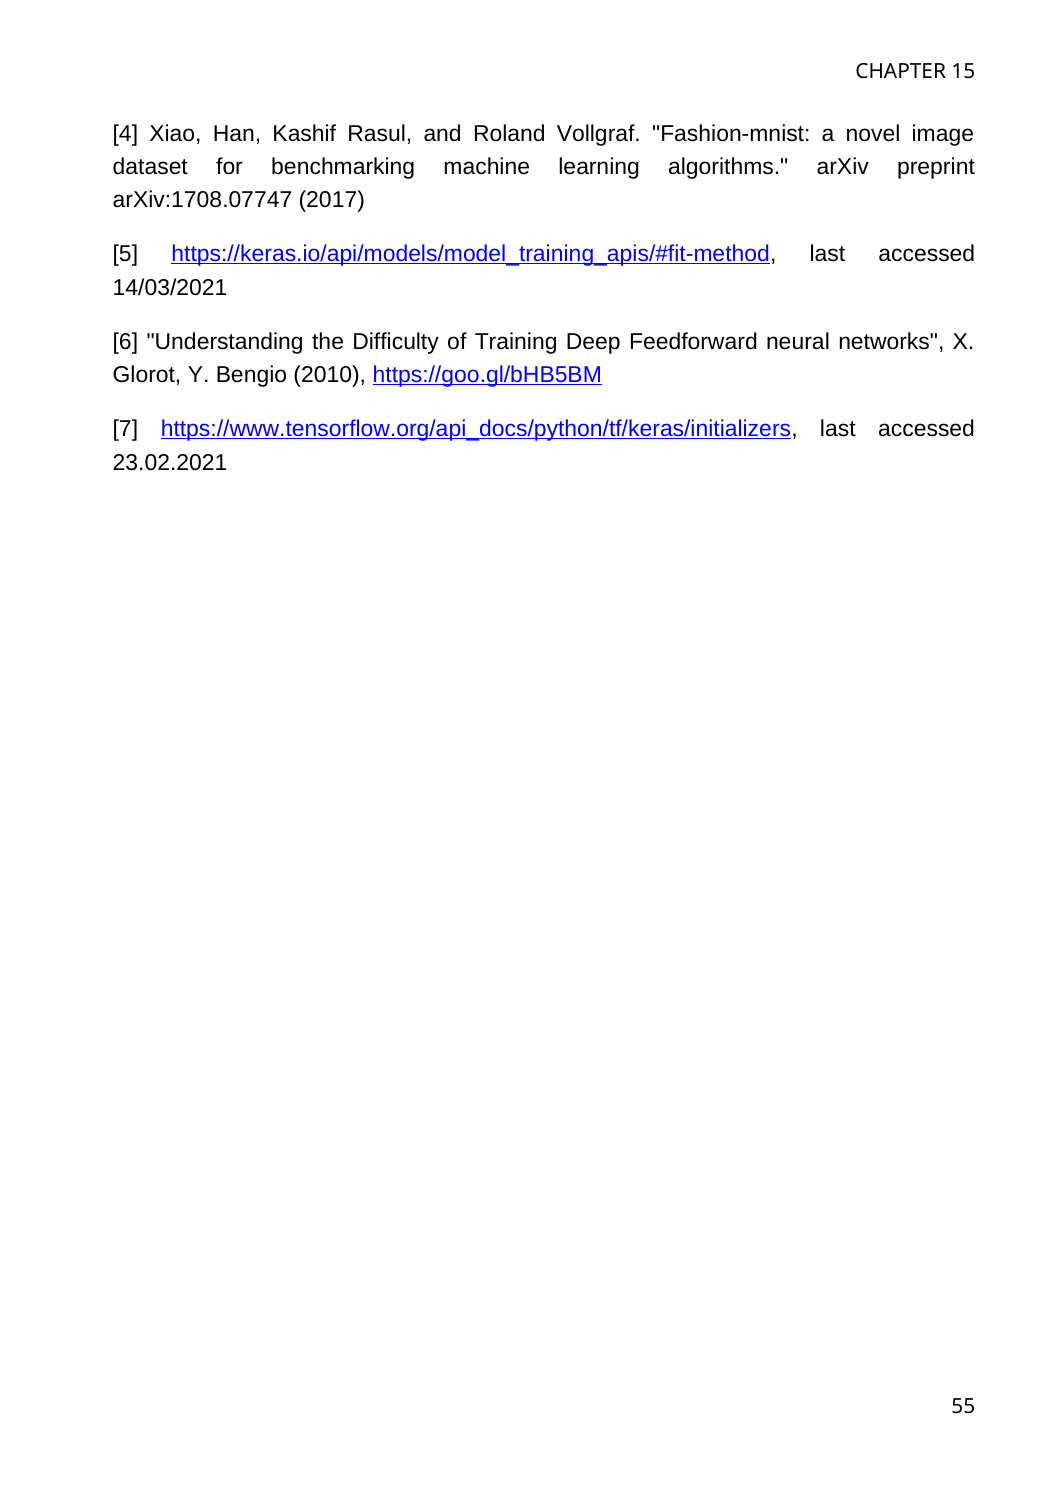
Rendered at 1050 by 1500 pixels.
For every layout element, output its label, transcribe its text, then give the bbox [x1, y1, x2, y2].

text [6] "Understanding the Difficulty of Training Deep Feedforward neural networks", X. Glorot, Y. Bengio (2010), https://goo.gl/bHB5BM [112, 321, 975, 387]
text [4] Xiao, Han, Kashif Rasul, and Roland Vollgraf. "Fashion-mnist: a novel image dataset for benchmarking machine learning algorithms." arXiv preprint arXiv:1708.07747 (2017) [112, 112, 975, 212]
text [7] https://www.tensorflow.org/api_docs/python/tf/keras/initializers, last accessed 23.02.2021 [112, 408, 975, 475]
text [5] https://keras.io/api/models/model_training_apis/#fit-method, last accessed 14/03/2021 [112, 233, 975, 300]
